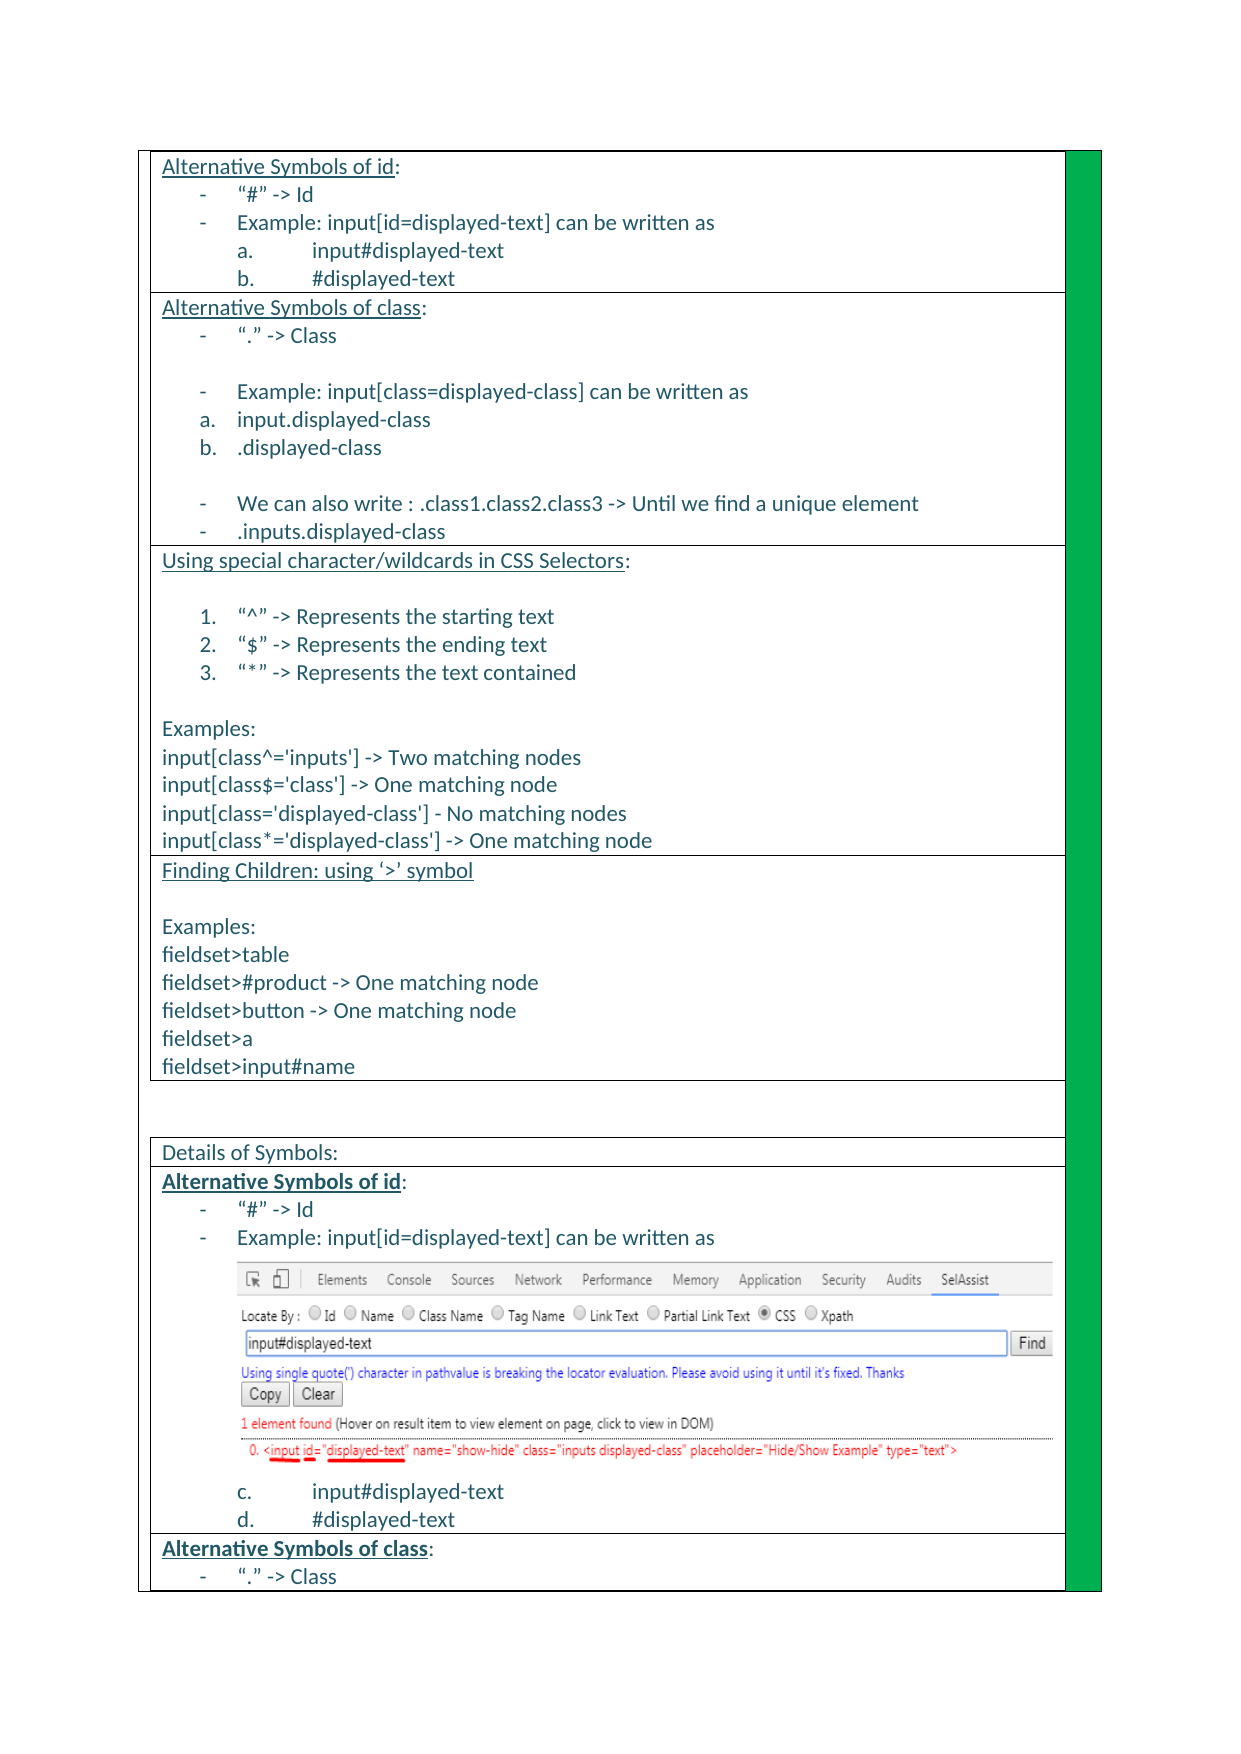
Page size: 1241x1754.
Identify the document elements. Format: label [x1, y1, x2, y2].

table_cell [139, 151, 1065, 1591]
table_cell [1066, 151, 1101, 1591]
picture [236, 1251, 1053, 1477]
